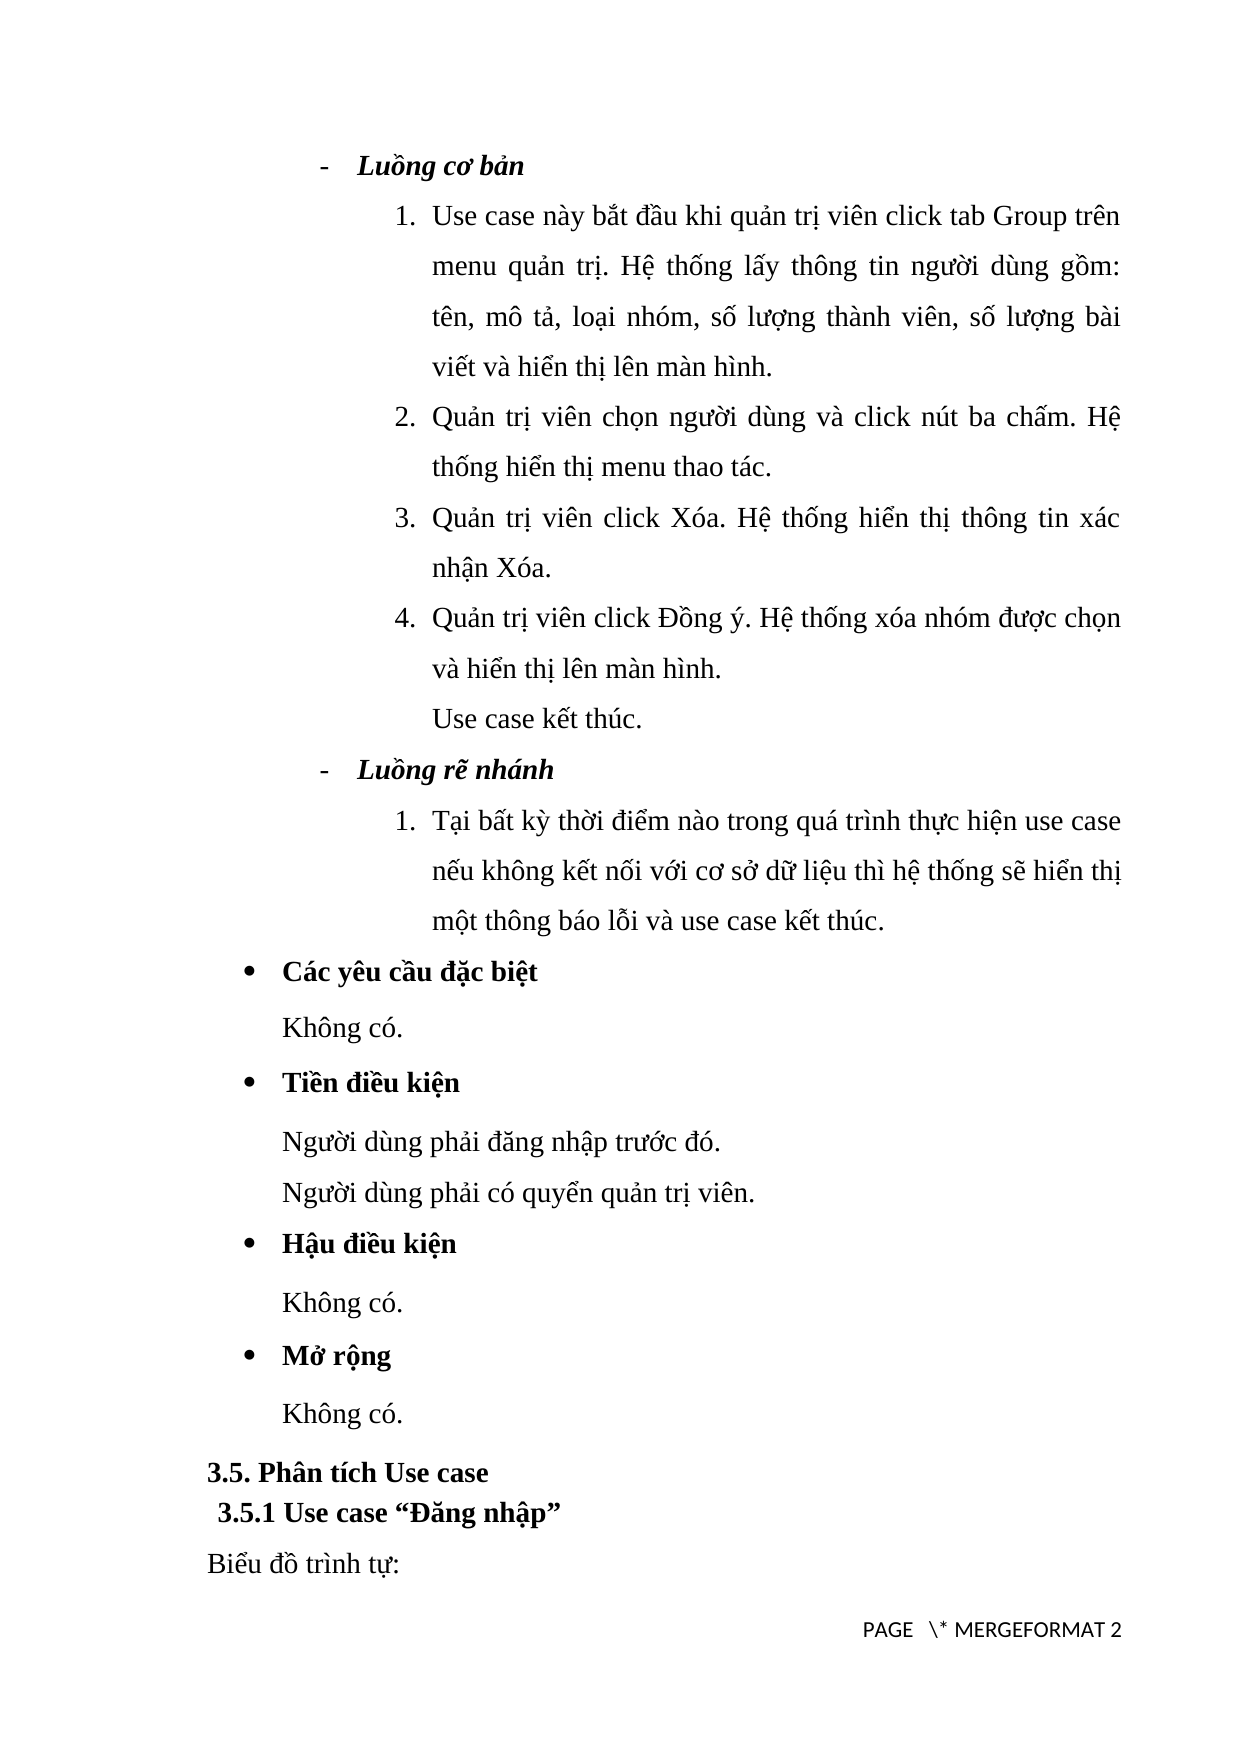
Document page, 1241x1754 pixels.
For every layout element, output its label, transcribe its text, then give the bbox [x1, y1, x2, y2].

list Hậu điều kiện [244, 1226, 522, 1259]
text Use case kết thúc. [358, 702, 1122, 735]
text Không có. [205, 1285, 1122, 1318]
list Quản trị viên click Xóa. Hệ thống hiển thị thông tin xác nhận Xóa. [394, 500, 1122, 584]
subtitle 3.5. Phân tích Use case [207, 1455, 1122, 1488]
list Mở rộng [244, 1338, 522, 1371]
list Tại bất kỳ thời điểm nào trong quá trình thực hiện use case nếu không kết nối với cơ sở dữ liệu thì hệ thống sẽ hiển thị một thông báo lỗi và use case kết thúc. [394, 803, 1122, 937]
list Quản trị viên chọn người dùng và click nút ba chấm. Hệ thống hiển thị menu thao tác. [394, 399, 1122, 483]
text Người dùng phải có quyển quản trị viên. [251, 1175, 1122, 1209]
text Không có. [244, 1010, 1122, 1043]
list Tiền điều kiện [244, 1066, 522, 1099]
list Use case này bắt đầu khi quản trị viên click tab Group trên menu quản trị. Hệ thống lấy thông tin người dùng gồm: tên, mô tả, loại nhóm, số lượng thành viên, số lượng bài viết và hiển thị lên màn hình. [394, 198, 1122, 382]
subtitle 3.5.1 Use case “Đăng nhập” [217, 1495, 1122, 1529]
list Luồng cơ bản [319, 148, 1122, 181]
list Quản trị viên click Đồng ý. Hệ thống xóa nhóm được chọn và hiển thị lên màn hình. [394, 601, 1122, 684]
text Người dùng phải đăng nhập trước đó. [251, 1124, 1122, 1158]
list Luồng rẽ nhánh [319, 752, 1122, 786]
text Biểu đồ trình tự: [207, 1546, 1122, 1580]
list Các yêu cầu đặc biệt [244, 954, 1122, 987]
text Không có. [251, 1396, 522, 1430]
